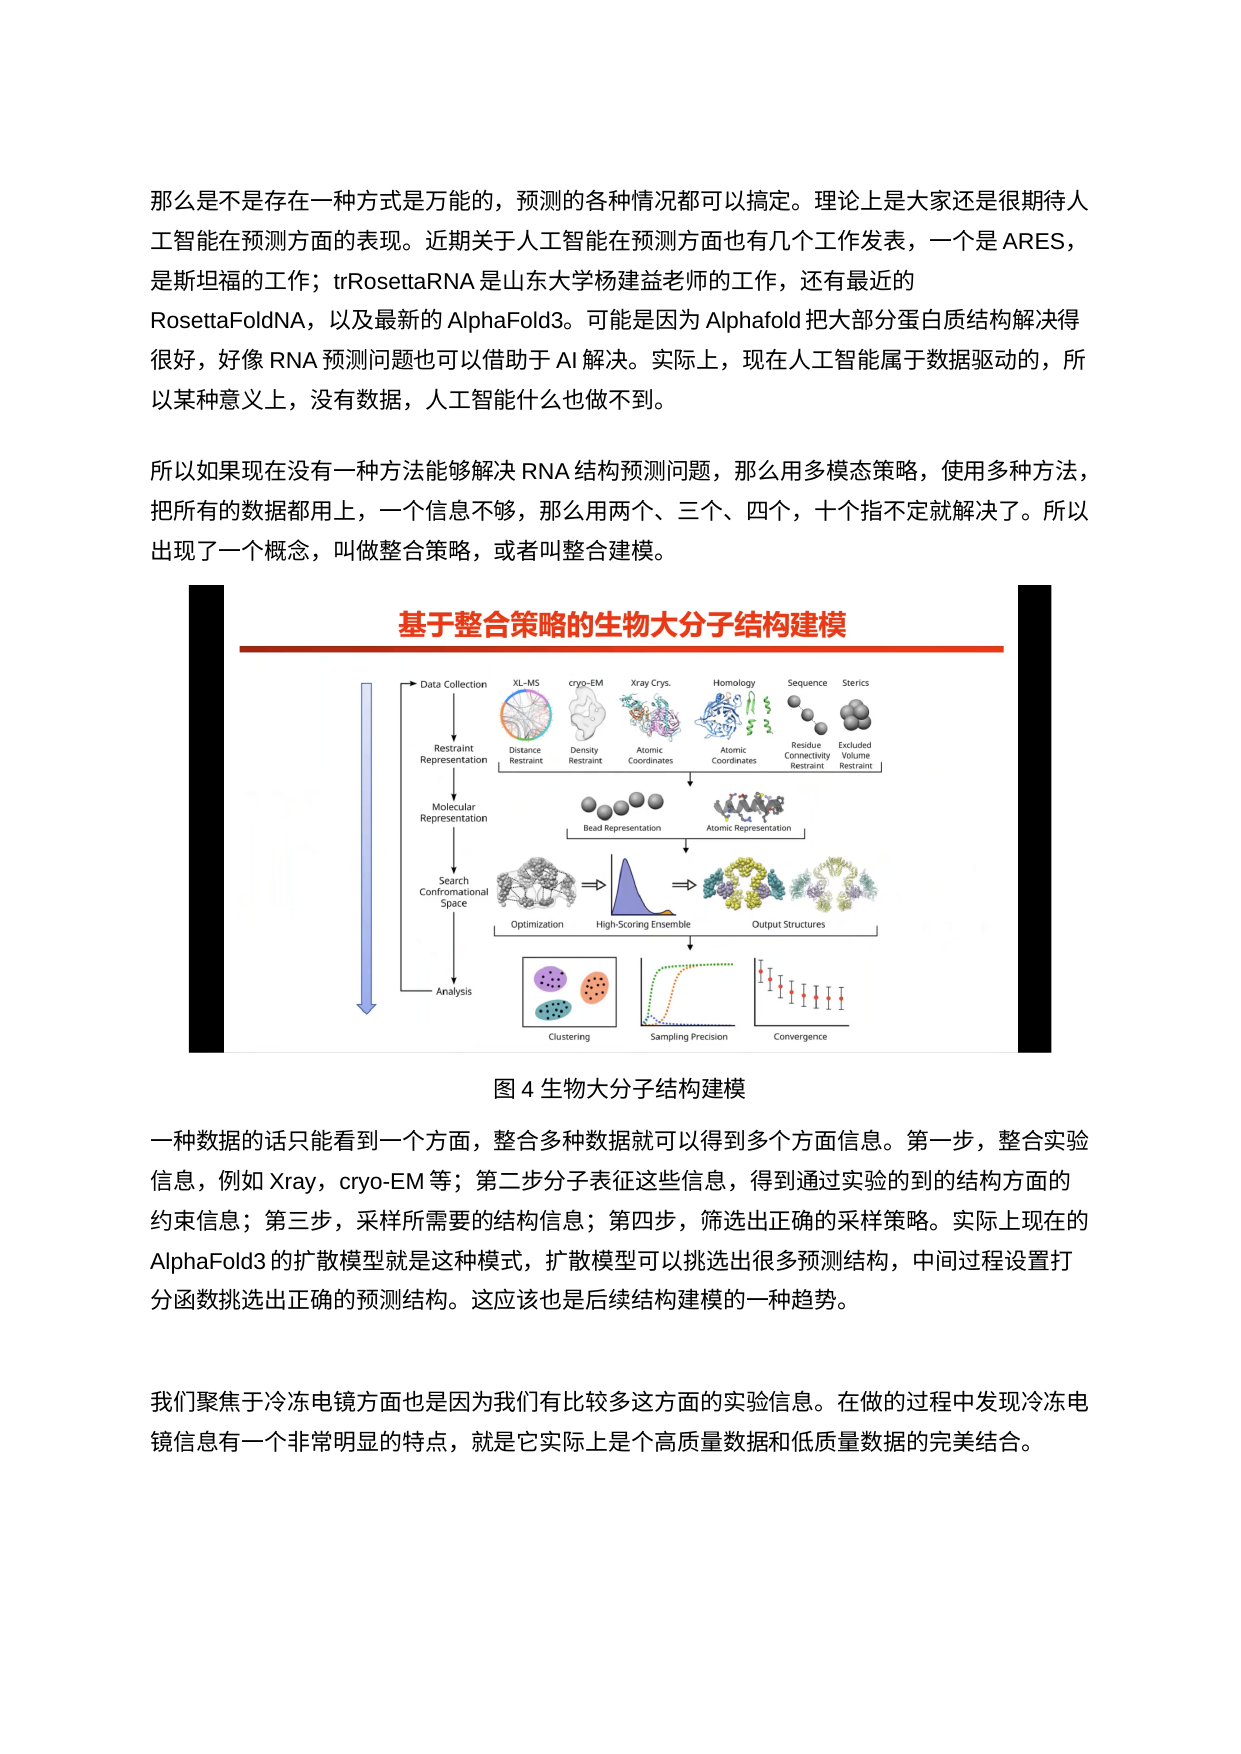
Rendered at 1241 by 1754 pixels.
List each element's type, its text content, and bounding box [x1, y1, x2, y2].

text 图4 生物大分子结构建模 [150, 1071, 1090, 1104]
text 一种数据的话只能看到一个方面，整合多种数据就可以得到多个方面信息。第一步，整合实验信息，例如Xray，cryo-EM等；第二步分子表征这些信息，得到通过实验的到的结构方面的约束信息；第三步，采样所需要的结构信息；第四步，筛选出正确的采样策略。实际上现在的AlphaFold3的扩散模型就是这种模式，扩散模型可以挑选出很多预测结构，中间过程设置打分函数挑选出正确的预测结构。这应该也是后续结构建模的一种趋势。 [150, 1123, 1090, 1316]
text 我们聚焦于冷冻电镜方面也是因为我们有比较多这方面的实验信息。在做的过程中发现冷冻电镜信息有一个非常明显的特点，就是它实际上是个高质量数据和低质量数据的完美结合。 [150, 1384, 1090, 1457]
picture [188, 585, 1052, 1053]
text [150, 150, 1090, 566]
